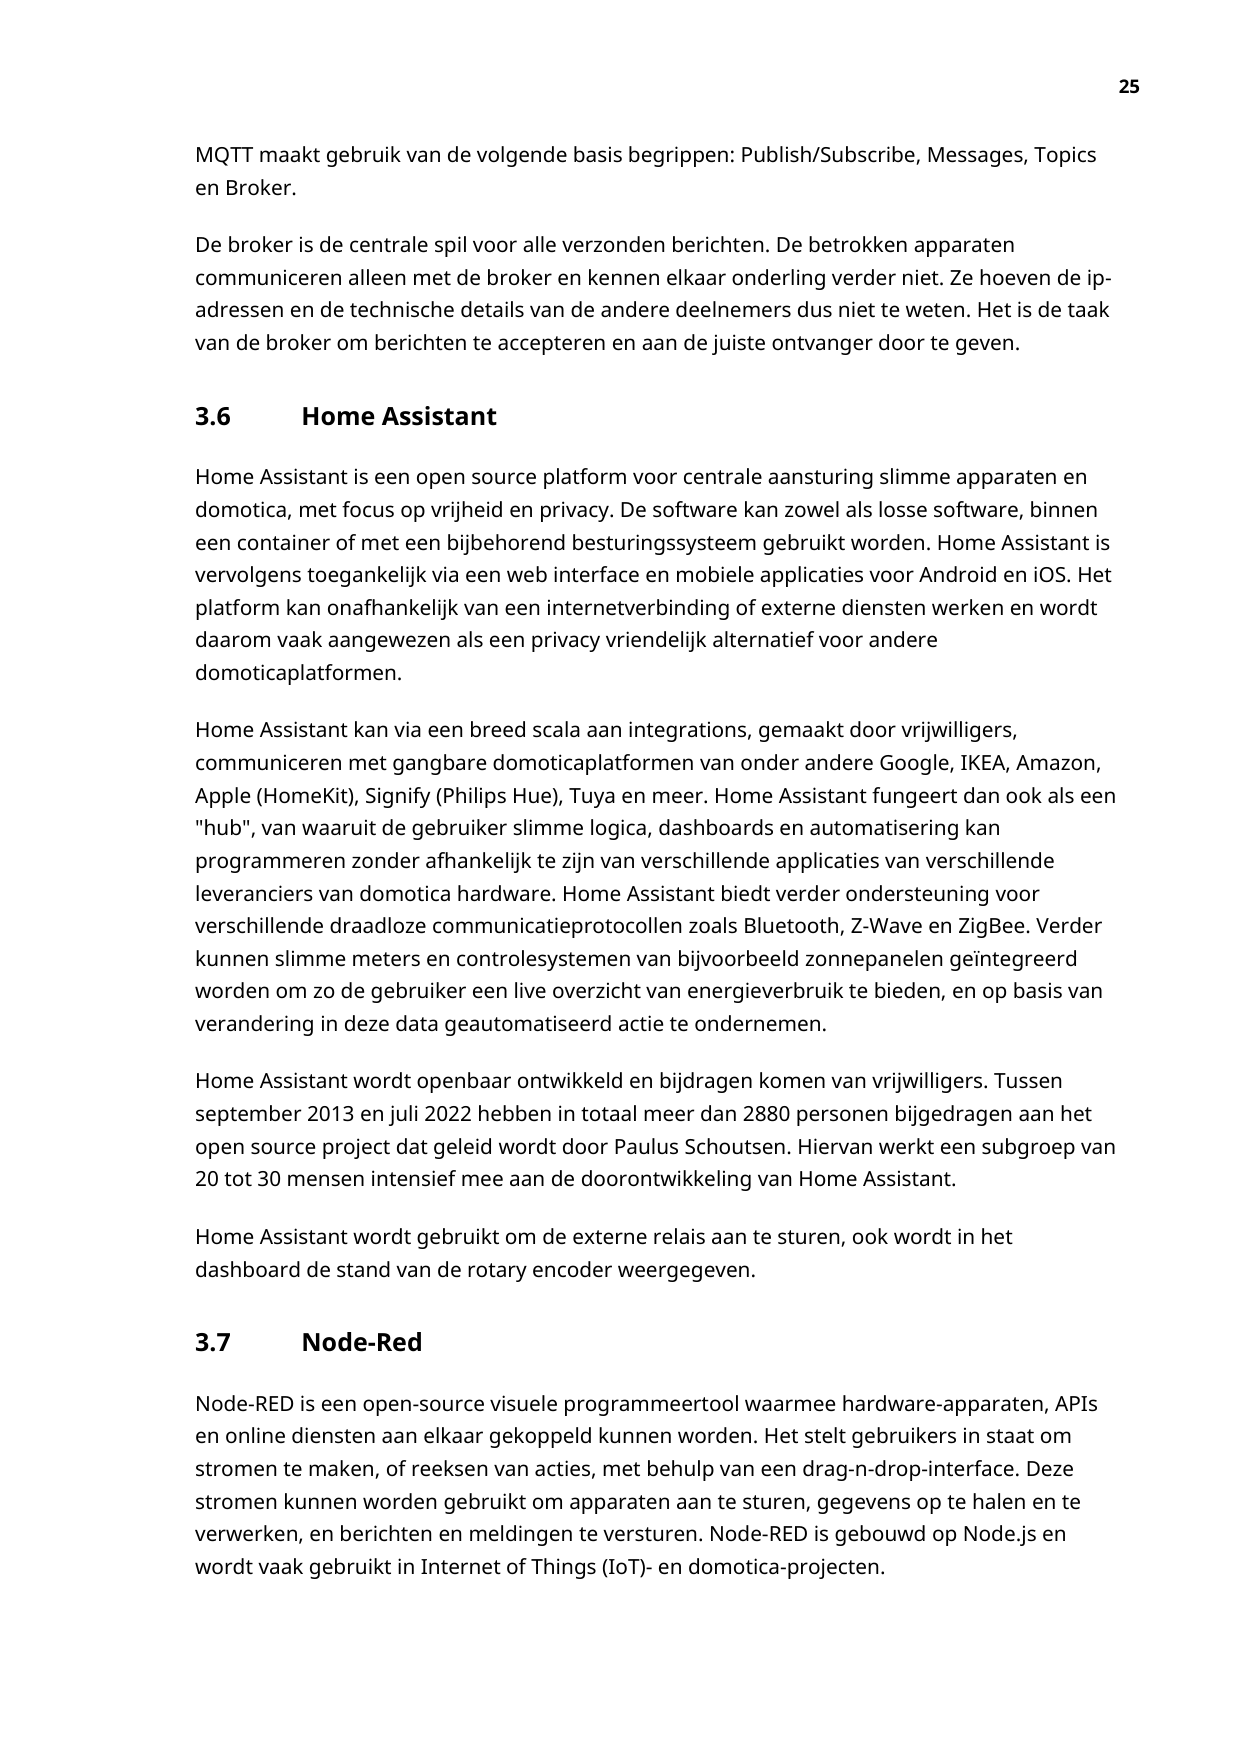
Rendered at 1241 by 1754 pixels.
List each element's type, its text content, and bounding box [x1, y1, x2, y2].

text Home Assistant wordt openbaar ontwikkeld en bijdragen komen van vrijwilligers. Tussen september 2013 en juli 2022 hebben in totaal meer dan 2880 personen bijgedragen aan het open source project dat geleid wordt door Paulus Schoutsen. Hiervan werkt een subgroep van 20 tot 30 mensen intensief mee aan de doorontwikkeling van Home Assistant. [195, 1067, 1122, 1193]
subtitle Node-Red [195, 1325, 1122, 1359]
text De broker is de centrale spil voor alle verzonden berichten. De betrokken apparaten communiceren alleen met de broker en kennen elkaar onderling verder niet. Ze hoeven de ip-adressen en de technische details van de andere deelnemers dus niet te weten. Het is de taak van de broker om berichten te accepteren en aan de juiste ontvanger door te geven. [195, 230, 1122, 357]
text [195, 140, 1122, 201]
text Home Assistant wordt gebruikt om de externe relais aan te sturen, ook wordt in het dashboard de stand van de rotary encoder weergegeven. [195, 1222, 1122, 1283]
text Home Assistant kan via een breed scala aan integrations, gemaakt door vrijwilligers, communiceren met gangbare domoticaplatformen van onder andere Google, IKEA, Amazon, Apple (HomeKit), Signify (Philips Hue), Tuya en meer. Home Assistant fungeert dan ook als een "hub", van waaruit de gebruiker slimme logica, dashboards en automatisering kan programmeren zonder afhankelijk te zijn van verschillende applicaties van verschillende leveranciers van domotica hardware. Home Assistant biedt verder ondersteuning voor verschillende draadloze communicatieprotocollen zoals Bluetooth, Z-Wave en ZigBee. Verder kunnen slimme meters en controlesystemen van bijvoorbeeld zonnepanelen geïntegreerd worden om zo de gebruiker een live overzicht van energieverbruik te bieden, en op basis van verandering in deze data geautomatiseerd actie te ondernemen. [195, 716, 1122, 1037]
subtitle Home Assistant [195, 398, 1122, 432]
text Node-RED is een open-source visuele programmeertool waarmee hardware-apparaten, APIs en online diensten aan elkaar gekoppeld kunnen worden. Het stelt gebruikers in staat om stromen te maken, of reeksen van acties, met behulp van een drag-n-drop-interface. Deze stromen kunnen worden gebruikt om apparaten aan te sturen, gegevens op te halen en te verwerken, en berichten en meldingen te versturen. Node-RED is gebouwd op Node.js en wordt vaak gebruikt in Internet of Things (IoT)- en domotica-projecten. [195, 1389, 1122, 1580]
text Home Assistant is een open source platform voor centrale aansturing slimme apparaten en domotica, met focus op vrijheid en privacy. De software kan zowel als losse software, binnen een container of met een bijbehorend besturingssysteem gebruikt worden. Home Assistant is vervolgens toegankelijk via een web interface en mobiele applicaties voor Android en iOS. Het platform kan onafhankelijk van een internetverbinding of externe diensten werken en wordt daarom vaak aangewezen als een privacy vriendelijk alternatief voor andere domoticaplatformen. [195, 462, 1122, 686]
